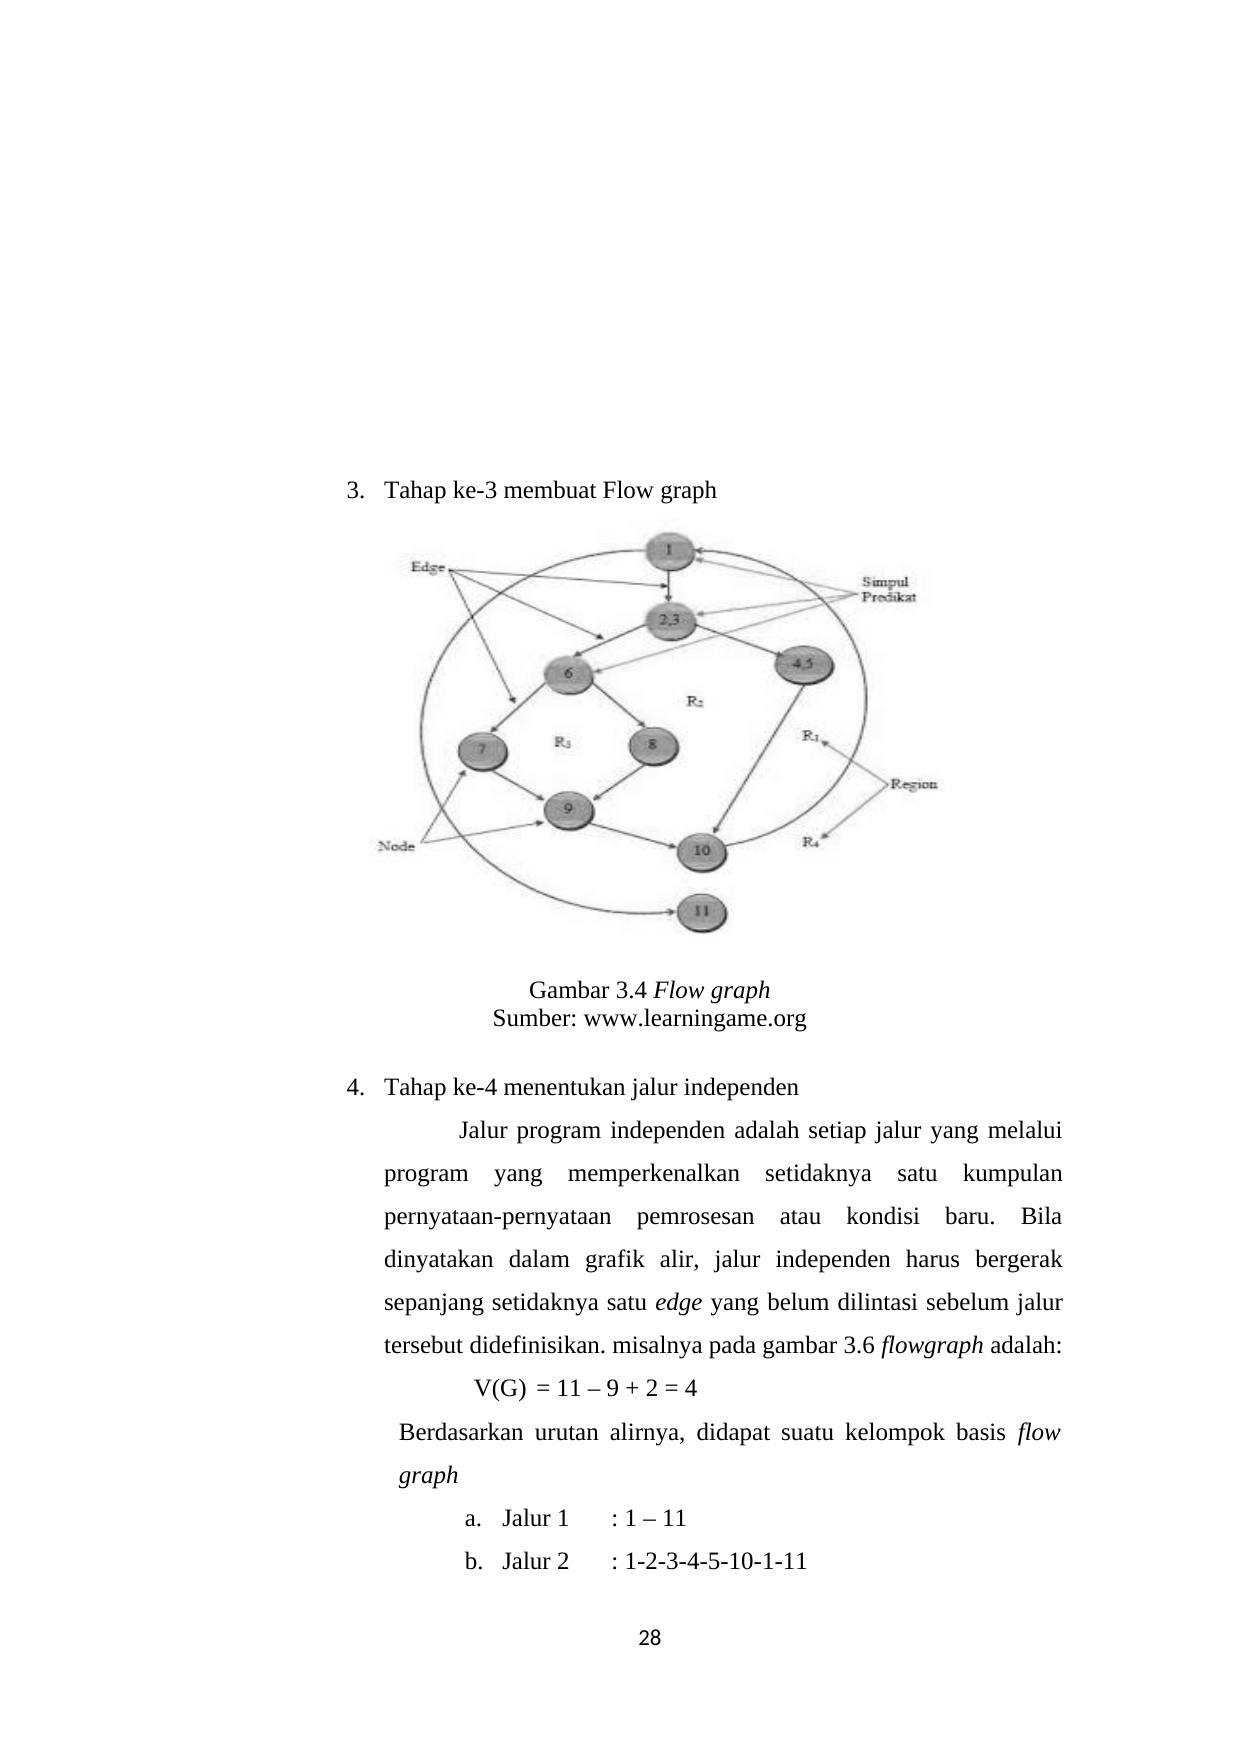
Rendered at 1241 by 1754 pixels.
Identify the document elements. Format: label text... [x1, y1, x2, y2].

list V(G) = 11 – 9 + 2 = 4 [458, 1373, 1063, 1402]
text Gambar 3.4 Flow graph [236, 975, 1063, 1003]
list Jalur 2 : 1-2-3-4-5-10-1-11 [464, 1546, 1063, 1575]
list Tahap ke-3 membuat Flow graph [346, 475, 1063, 504]
text Sumber: www.learningame.org [236, 1003, 1063, 1032]
list Tahap ke-4 menentukan jalur independen [346, 1072, 1063, 1100]
list Berdasarkan urutan alirnya, didapat suatu kelompok basis flow graph [399, 1417, 1063, 1488]
list Jalur program independen adalah setiap jalur yang melalui program yang memperkenalkan setidaknya satu kumpulan pernyataan-pernyataan pemrosesan atau kondisi baru. Bila dinyatakan dalam grafik alir, jalur independen harus bergerak sepanjang setidaknya satu edge yang belum dilintasi sebelum jalur tersebut didefinisikan. misalnya pada gambar 3.6 flowgraph adalah: [384, 1115, 1063, 1359]
list Jalur 1 : 1 – 11 [464, 1503, 1063, 1532]
